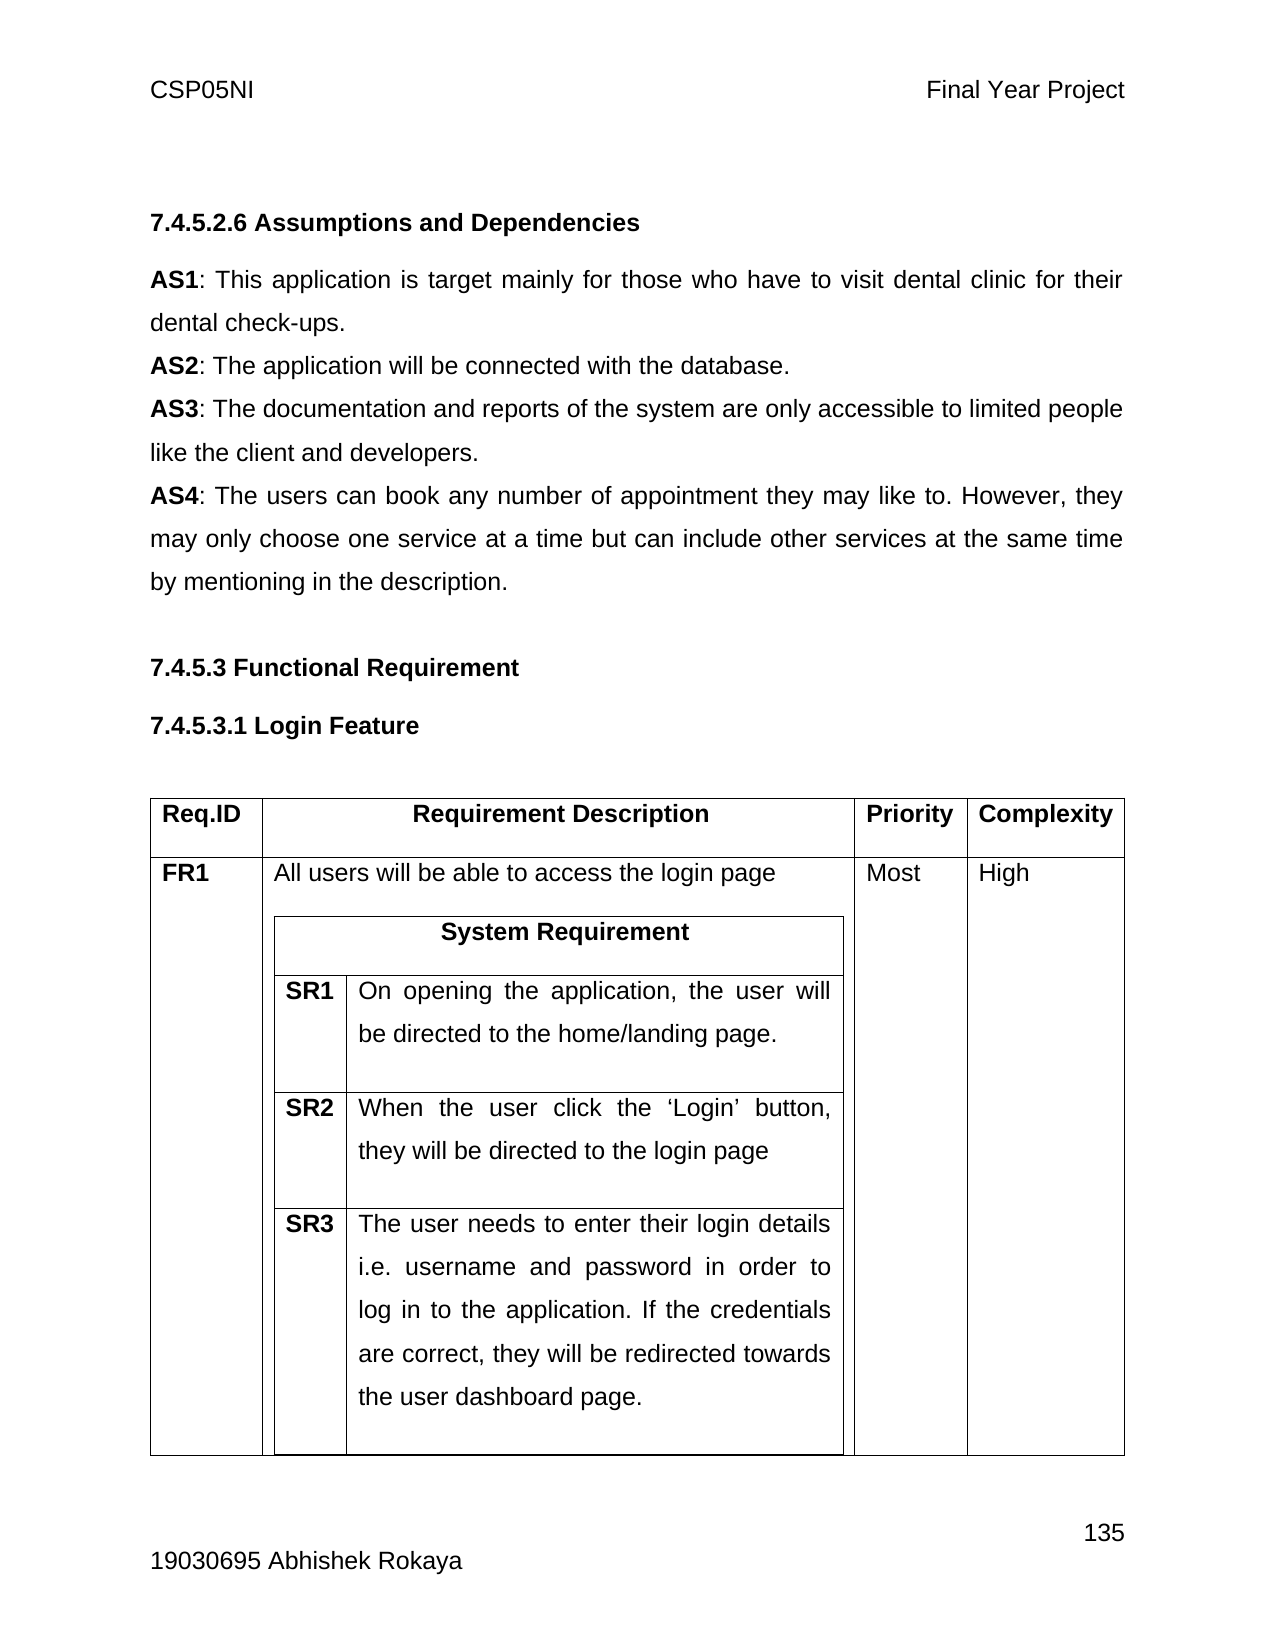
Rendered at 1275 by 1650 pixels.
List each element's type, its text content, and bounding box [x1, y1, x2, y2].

table_cell Most [855, 858, 967, 1455]
text 7.4.5.2.6 Assumptions and Dependencies [150, 207, 1125, 236]
table_header Req.ID [151, 799, 262, 857]
table_cell High [968, 858, 1124, 1455]
table_cell All users will be able to access the login page [263, 858, 854, 1455]
text AS3: The documentation and reports of the system are only accessible to limited people like the client and developers. [150, 394, 1125, 466]
table_cell FR1 [151, 858, 262, 1455]
text AS4: The users can book any number of appointment they may like to. However, they may only choose one service at a time but can include other services at the same time by mentioning in the description. [150, 481, 1125, 596]
text AS1: This application is target mainly for those who have to visit dental clinic for their dental check-ups. [150, 265, 1125, 337]
table_header Priority [855, 799, 967, 857]
table_header Complexity [968, 799, 1124, 857]
text 7.4.5.3.1 Login Feature [150, 711, 1125, 739]
text 7.4.5.3 Functional Requirement [150, 653, 1125, 682]
table_header Requirement Description [263, 799, 854, 857]
text AS2: The application will be connected with the database. [150, 351, 1125, 380]
